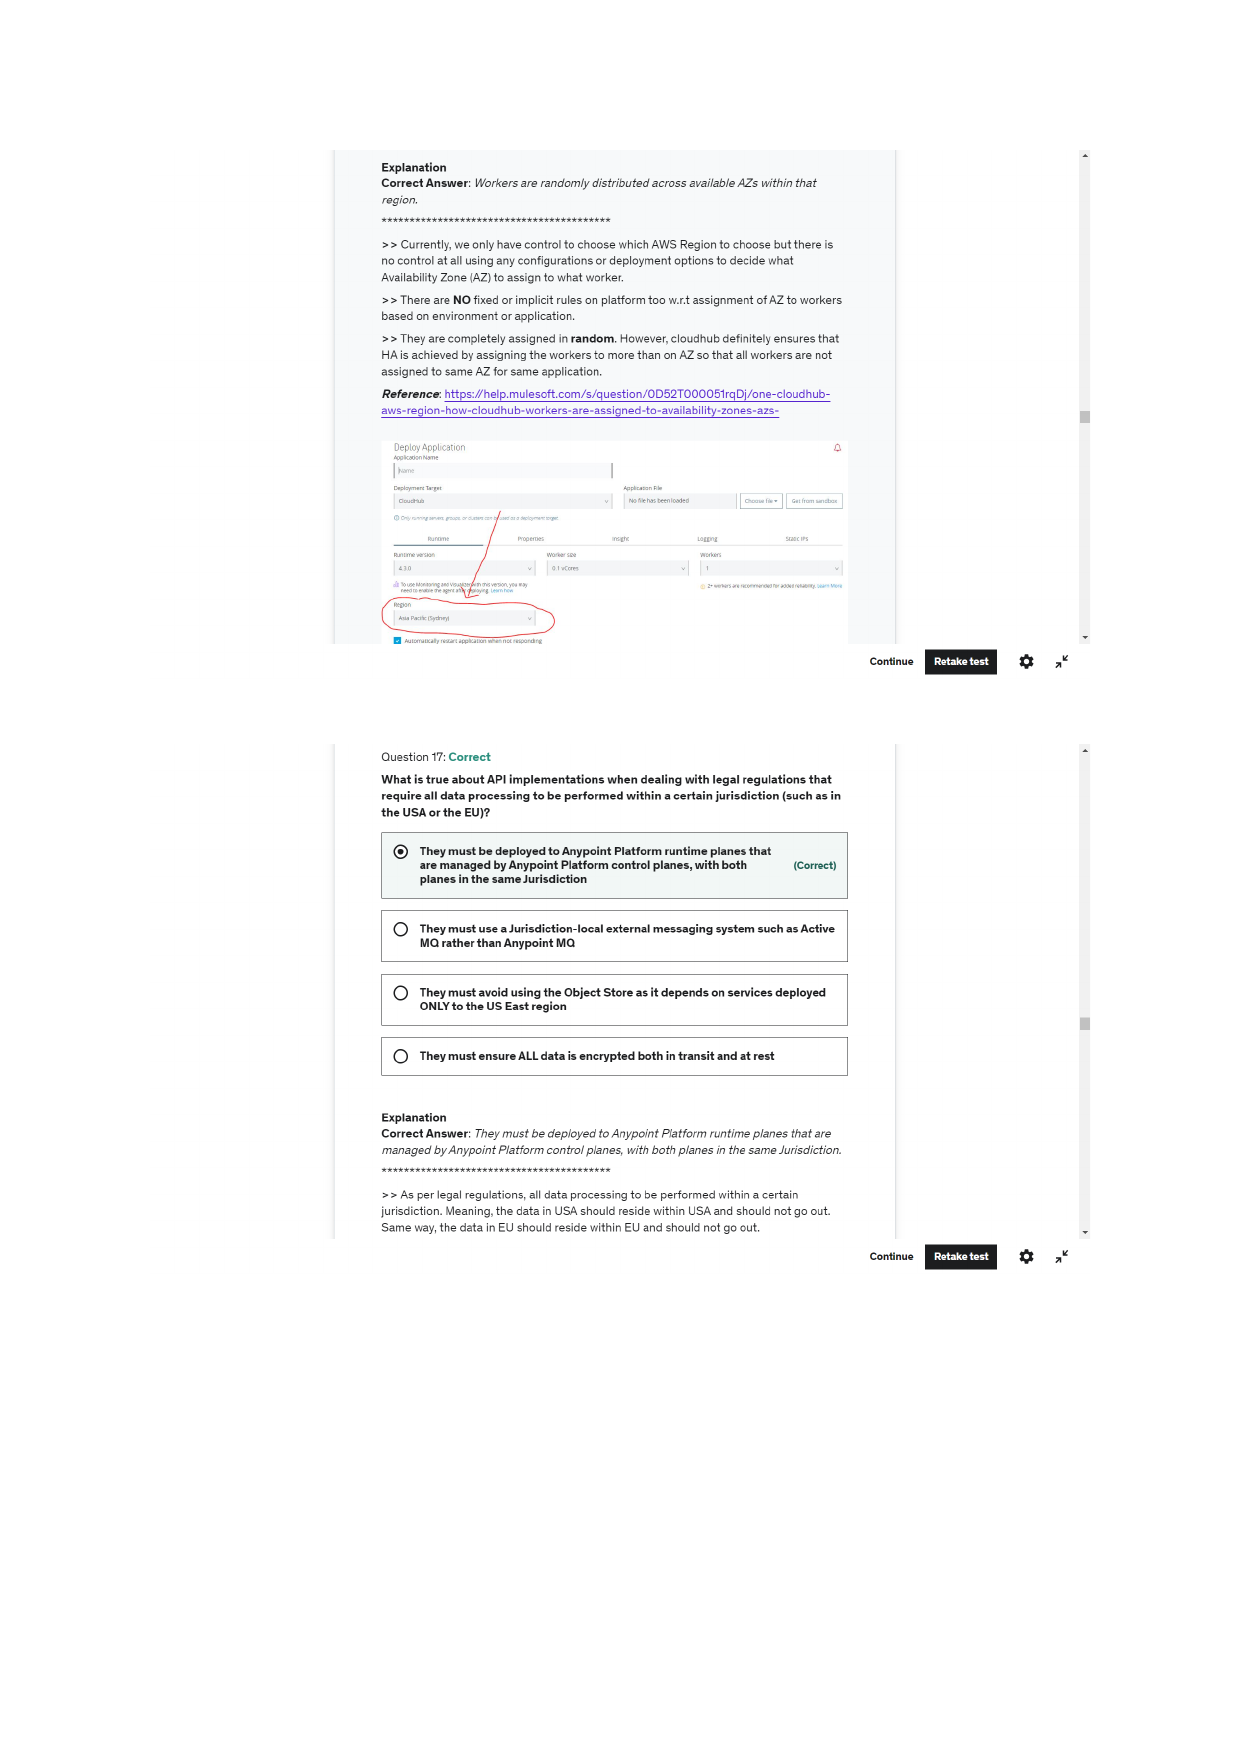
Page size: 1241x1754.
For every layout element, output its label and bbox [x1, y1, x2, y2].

picture [150, 150, 1091, 679]
picture [150, 744, 1091, 1274]
